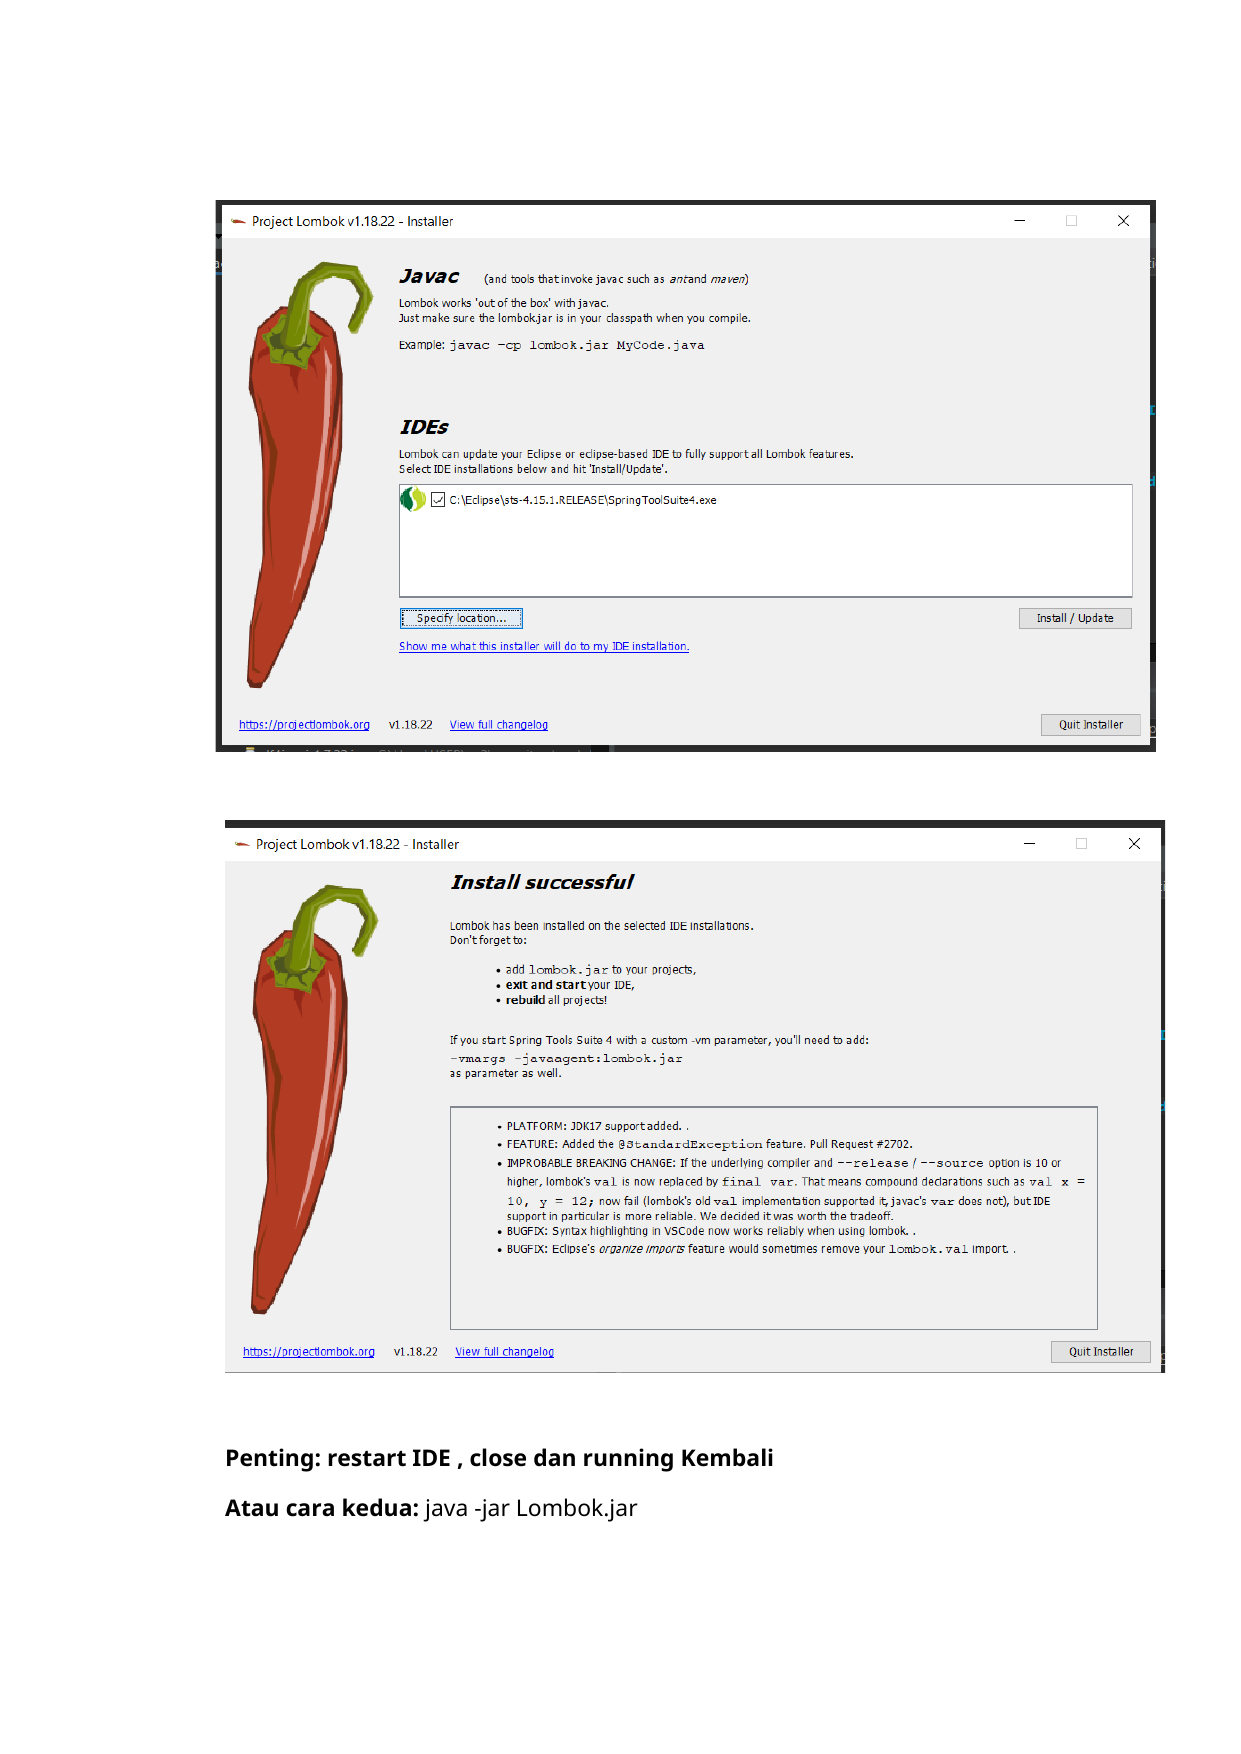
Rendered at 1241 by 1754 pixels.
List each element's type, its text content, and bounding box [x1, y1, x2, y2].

text Atau cara kedua: java -jar Lombok.jar [225, 1492, 1090, 1523]
text Penting: restart IDE , close dan running Kembali [225, 1442, 1090, 1473]
picture [215, 200, 1156, 752]
picture [225, 820, 1166, 1373]
